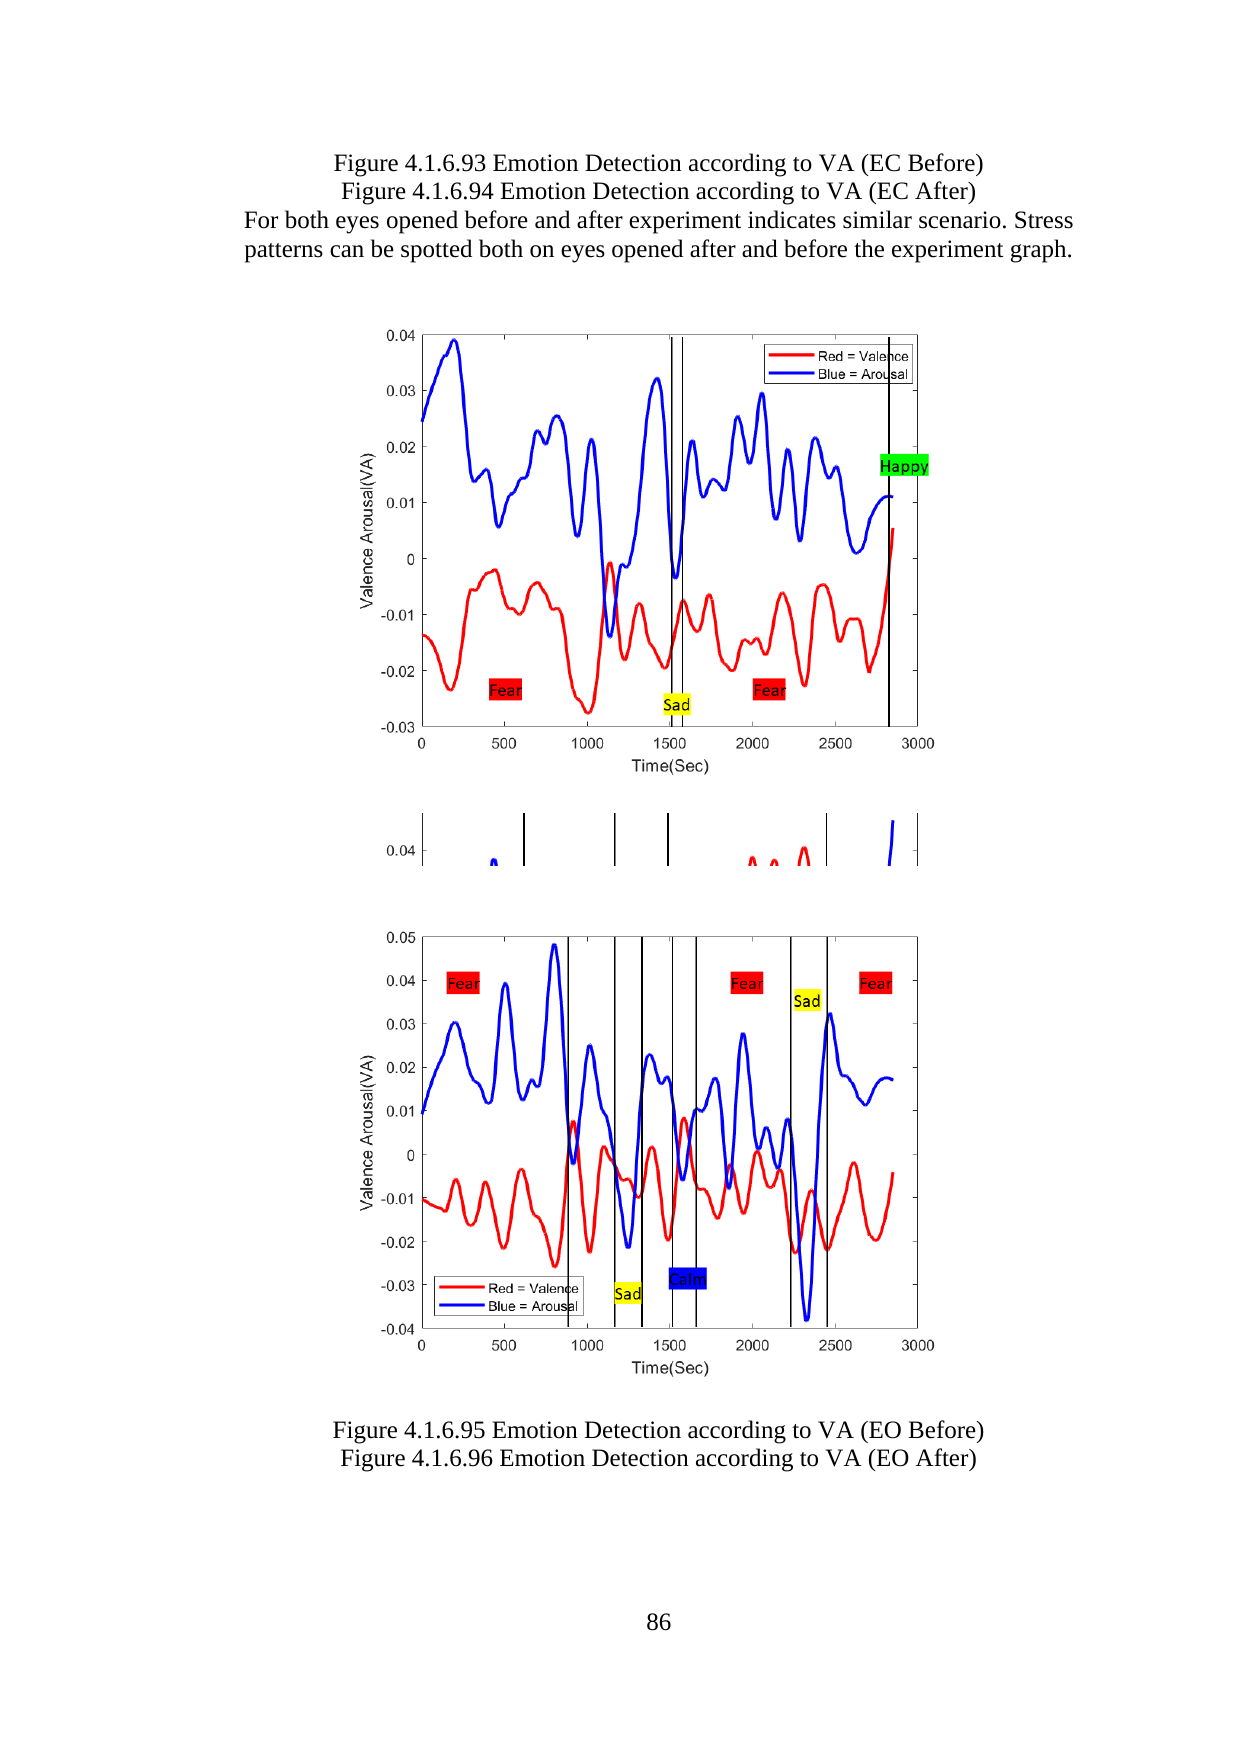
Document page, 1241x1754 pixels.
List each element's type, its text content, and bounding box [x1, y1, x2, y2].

text For both eyes opened before and after experiment indicates similar scenario. Stress patterns can be spotted both on eyes opened after and before the experiment graph. [224, 205, 1092, 263]
picture [171, 264, 1146, 1415]
